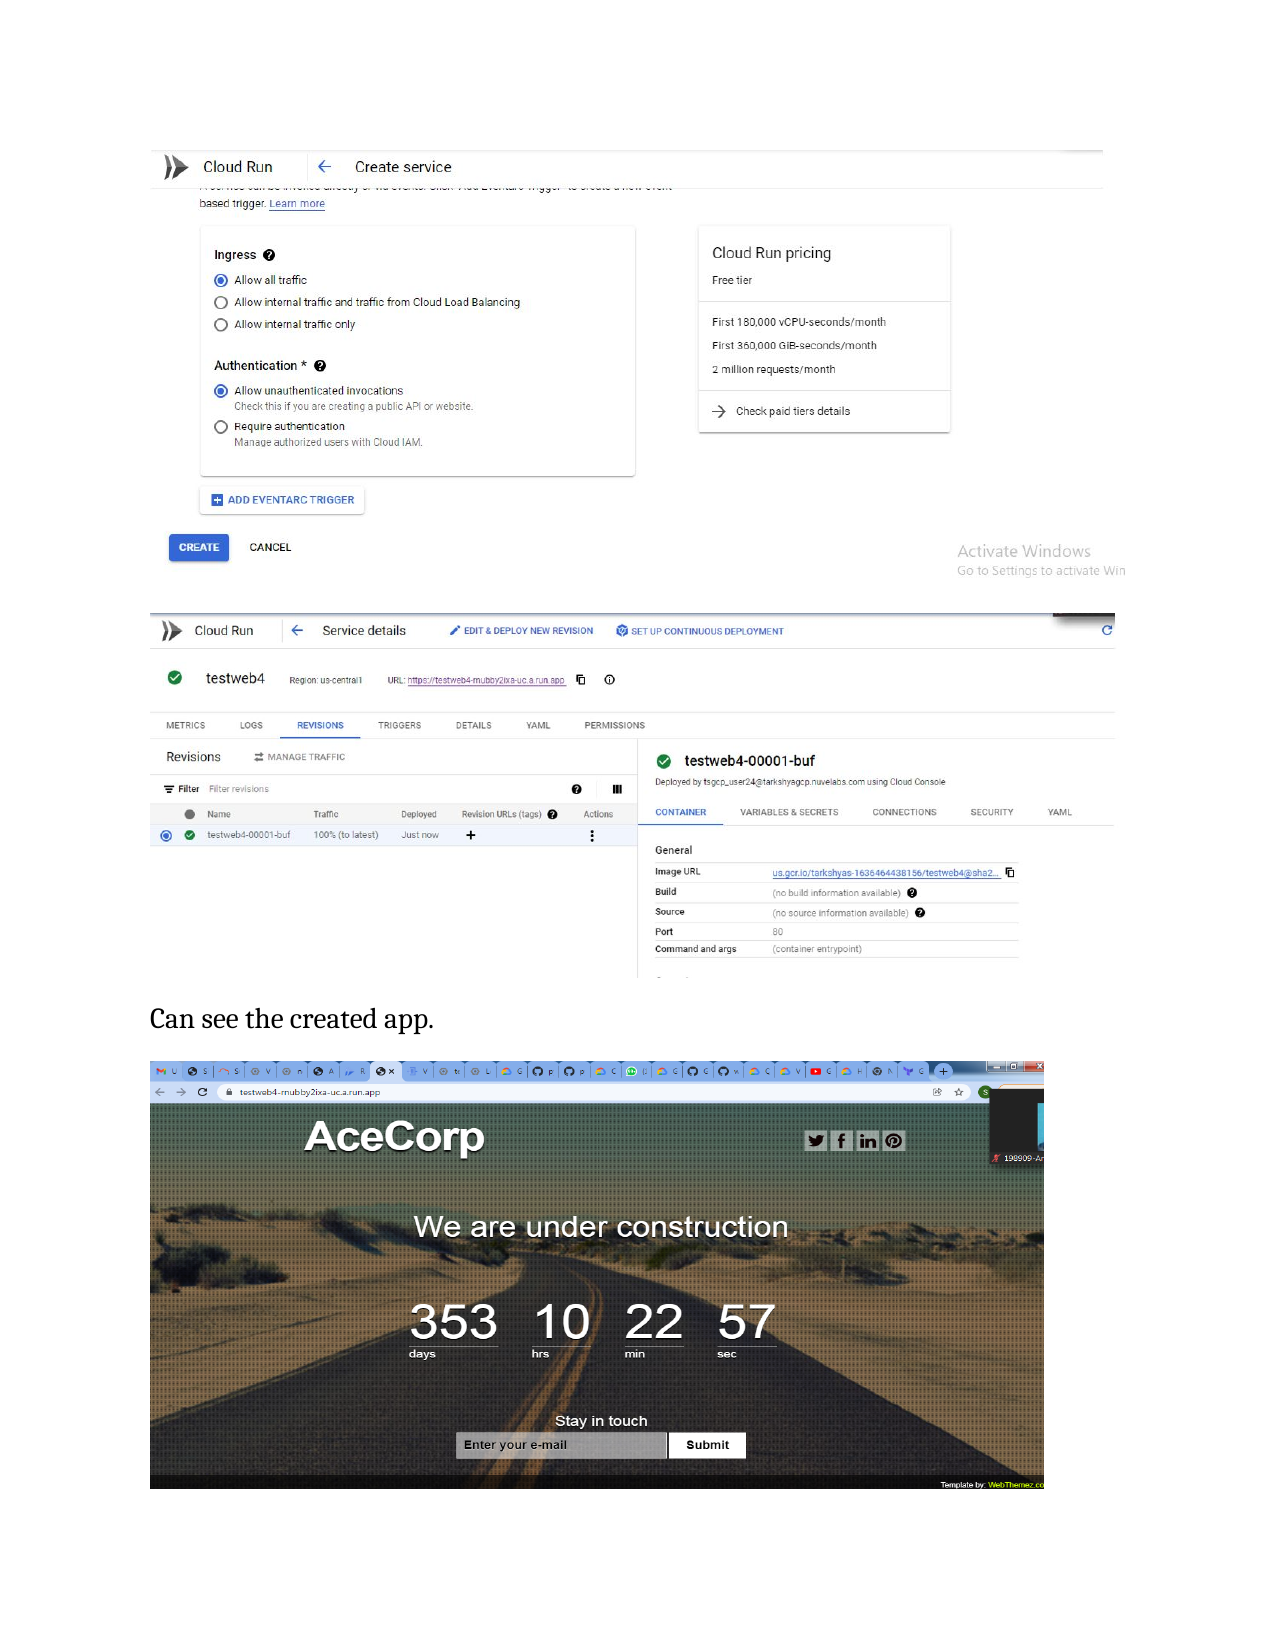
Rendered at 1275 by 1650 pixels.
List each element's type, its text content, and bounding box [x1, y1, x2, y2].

picture [150, 613, 1125, 978]
picture [150, 150, 1125, 589]
picture [150, 1061, 1044, 1489]
text Can see the created app. [150, 1002, 1125, 1036]
